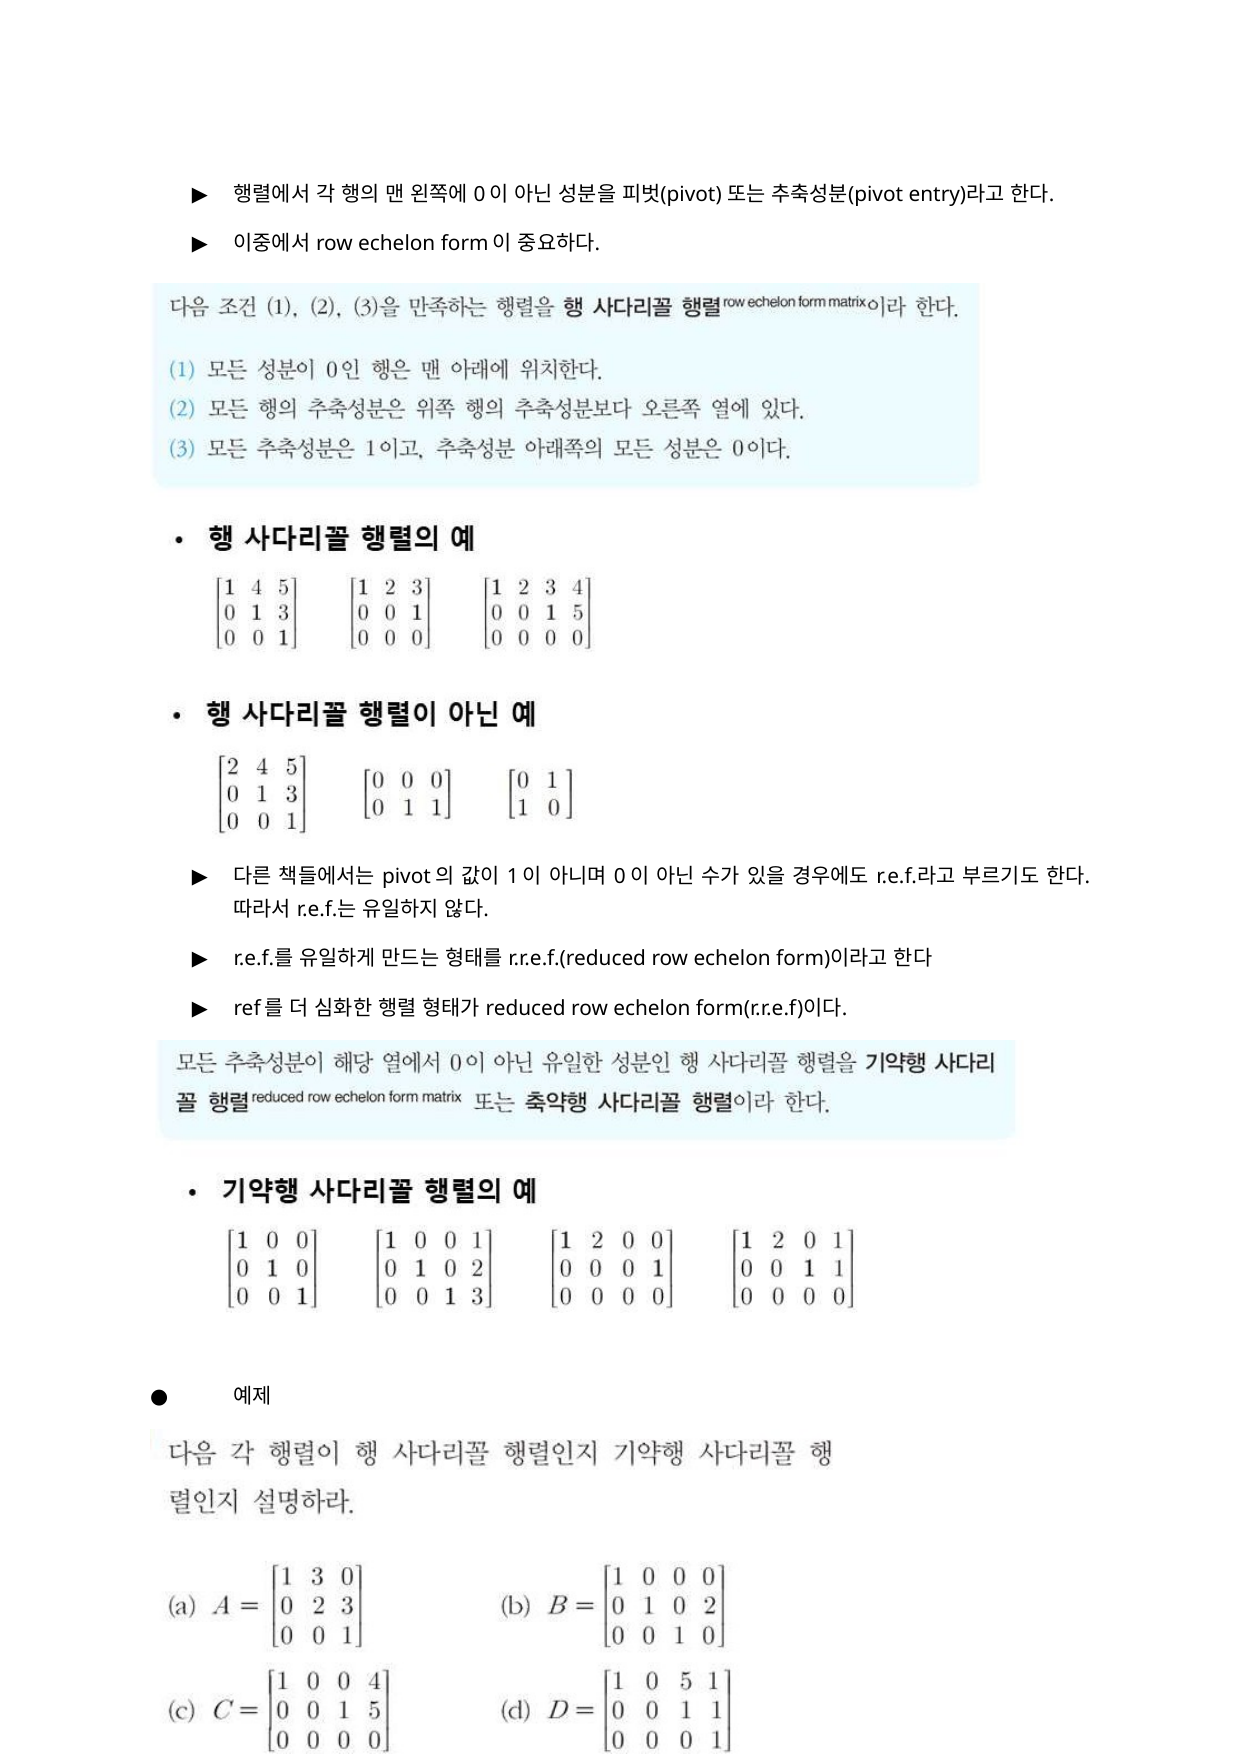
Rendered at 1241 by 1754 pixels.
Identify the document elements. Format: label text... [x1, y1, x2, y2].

list 이중에서 row echelon form이 중요하다. [192, 227, 1090, 257]
list r.e.f.를 유일하게 만드는 형태를 r.r.e.f.(reduced row echelon form)이라고 한다 [192, 942, 1090, 972]
picture [150, 1429, 833, 1754]
list ref를 더 심화한 행렬 형태가 reduced row echelon form(r.r.e.f)이다. [192, 991, 1090, 1021]
text ● 예제 [150, 1379, 1090, 1409]
picture [155, 1040, 1024, 1313]
picture [150, 283, 987, 839]
list 행렬에서 각 행의 맨 왼쪽에 0이 아닌 성분을 피벗(pivot) 또는 추축성분(pivot entry)라고 한다. [192, 177, 1090, 207]
